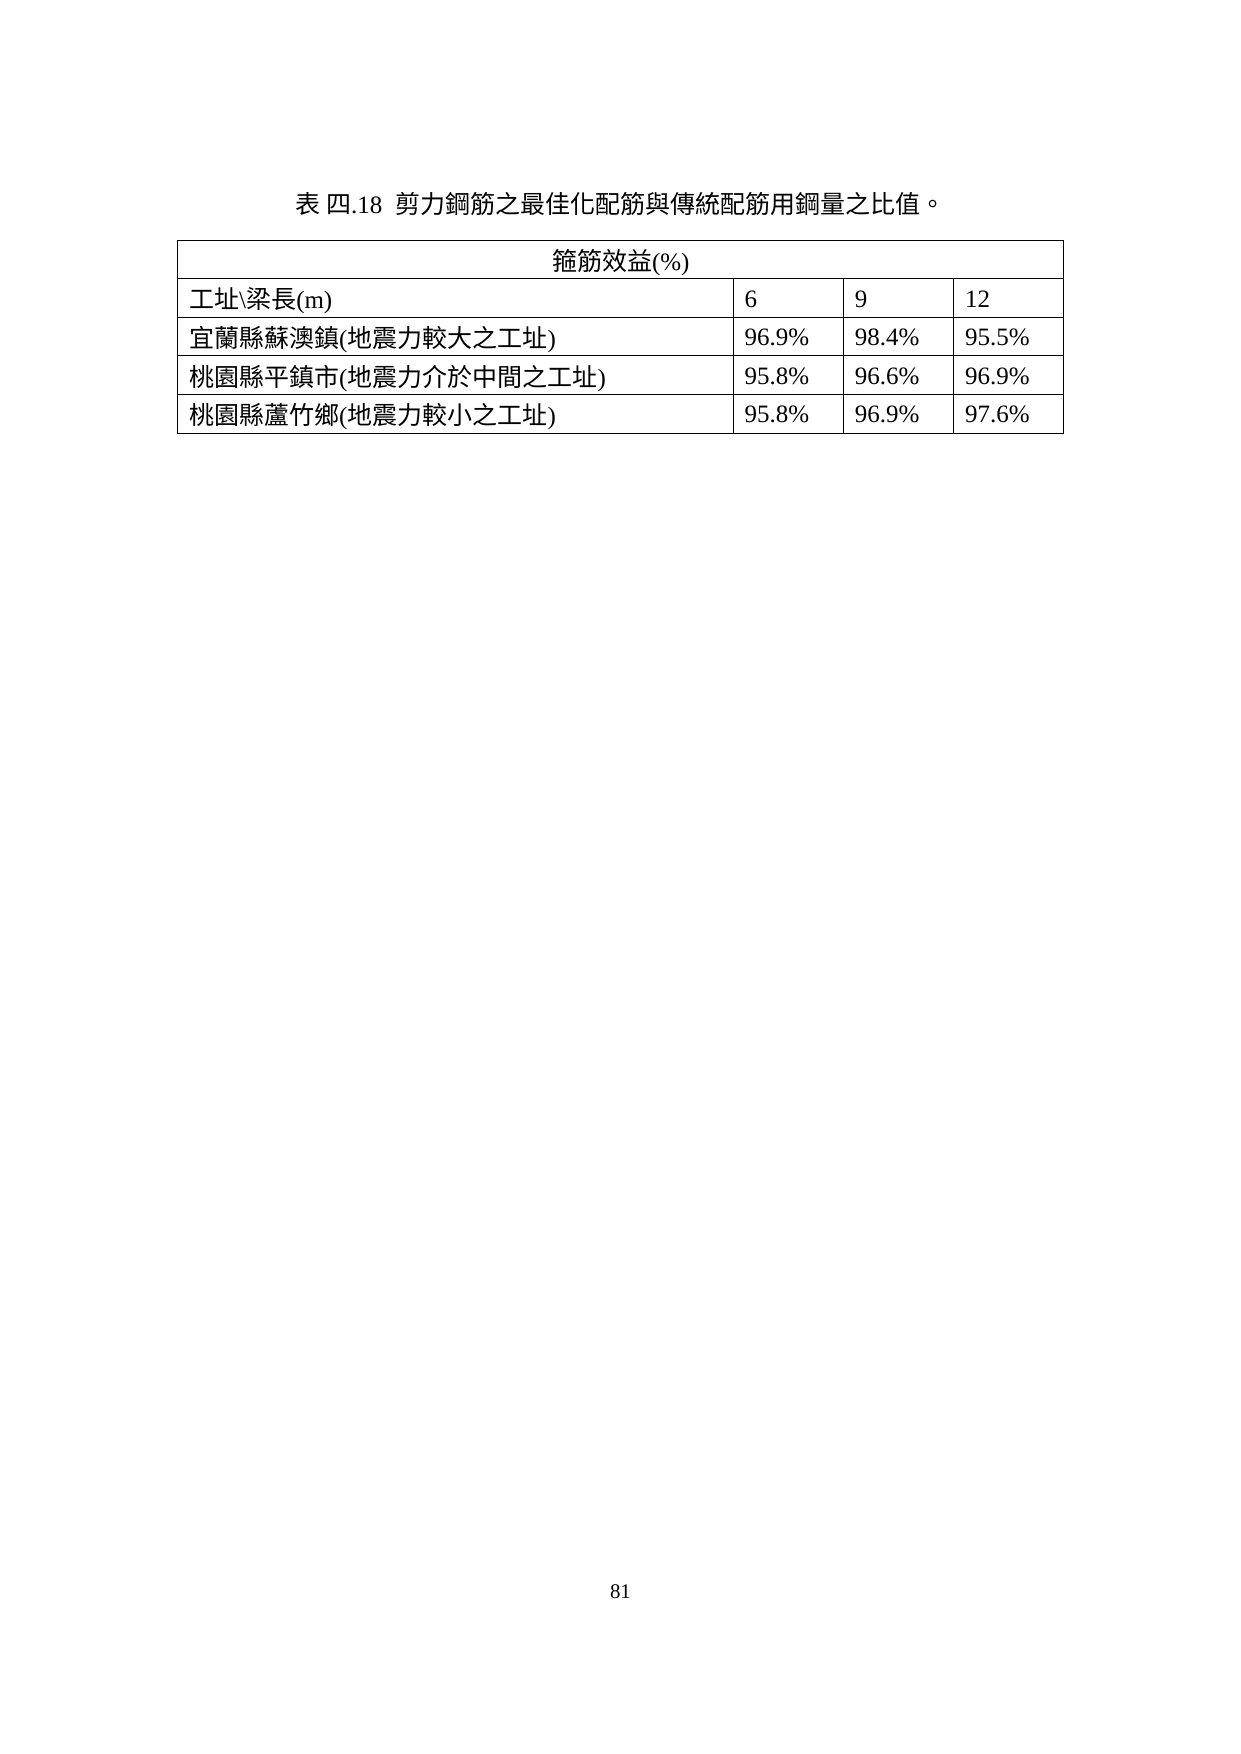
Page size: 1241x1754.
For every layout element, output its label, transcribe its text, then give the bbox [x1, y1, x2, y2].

table_cell 98.4% [844, 318, 953, 355]
table_cell 桃園縣平鎮市(地震力介於中間之工址) [178, 356, 733, 394]
table_cell 97.6% [954, 395, 1063, 432]
table_cell 96.9% [954, 356, 1063, 394]
table_cell 95.5% [954, 318, 1063, 355]
table_cell 96.6% [844, 356, 953, 394]
table_cell 95.8% [734, 395, 843, 432]
table_cell 96.9% [734, 318, 843, 355]
table_cell 95.8% [734, 356, 843, 394]
table_cell 12 [954, 279, 1063, 317]
table_cell 9 [844, 279, 953, 317]
table_cell 桃園縣蘆竹鄉(地震力較小之工址) [178, 395, 733, 432]
table_cell 96.9% [844, 395, 953, 432]
table_cell 工址\梁長(m) [178, 279, 733, 317]
table_cell 宜蘭縣蘇澳鎮(地震力較大之工址) [178, 318, 733, 355]
table_cell 6 [734, 279, 843, 317]
table_header 箍筋效益(%) [178, 241, 1063, 278]
